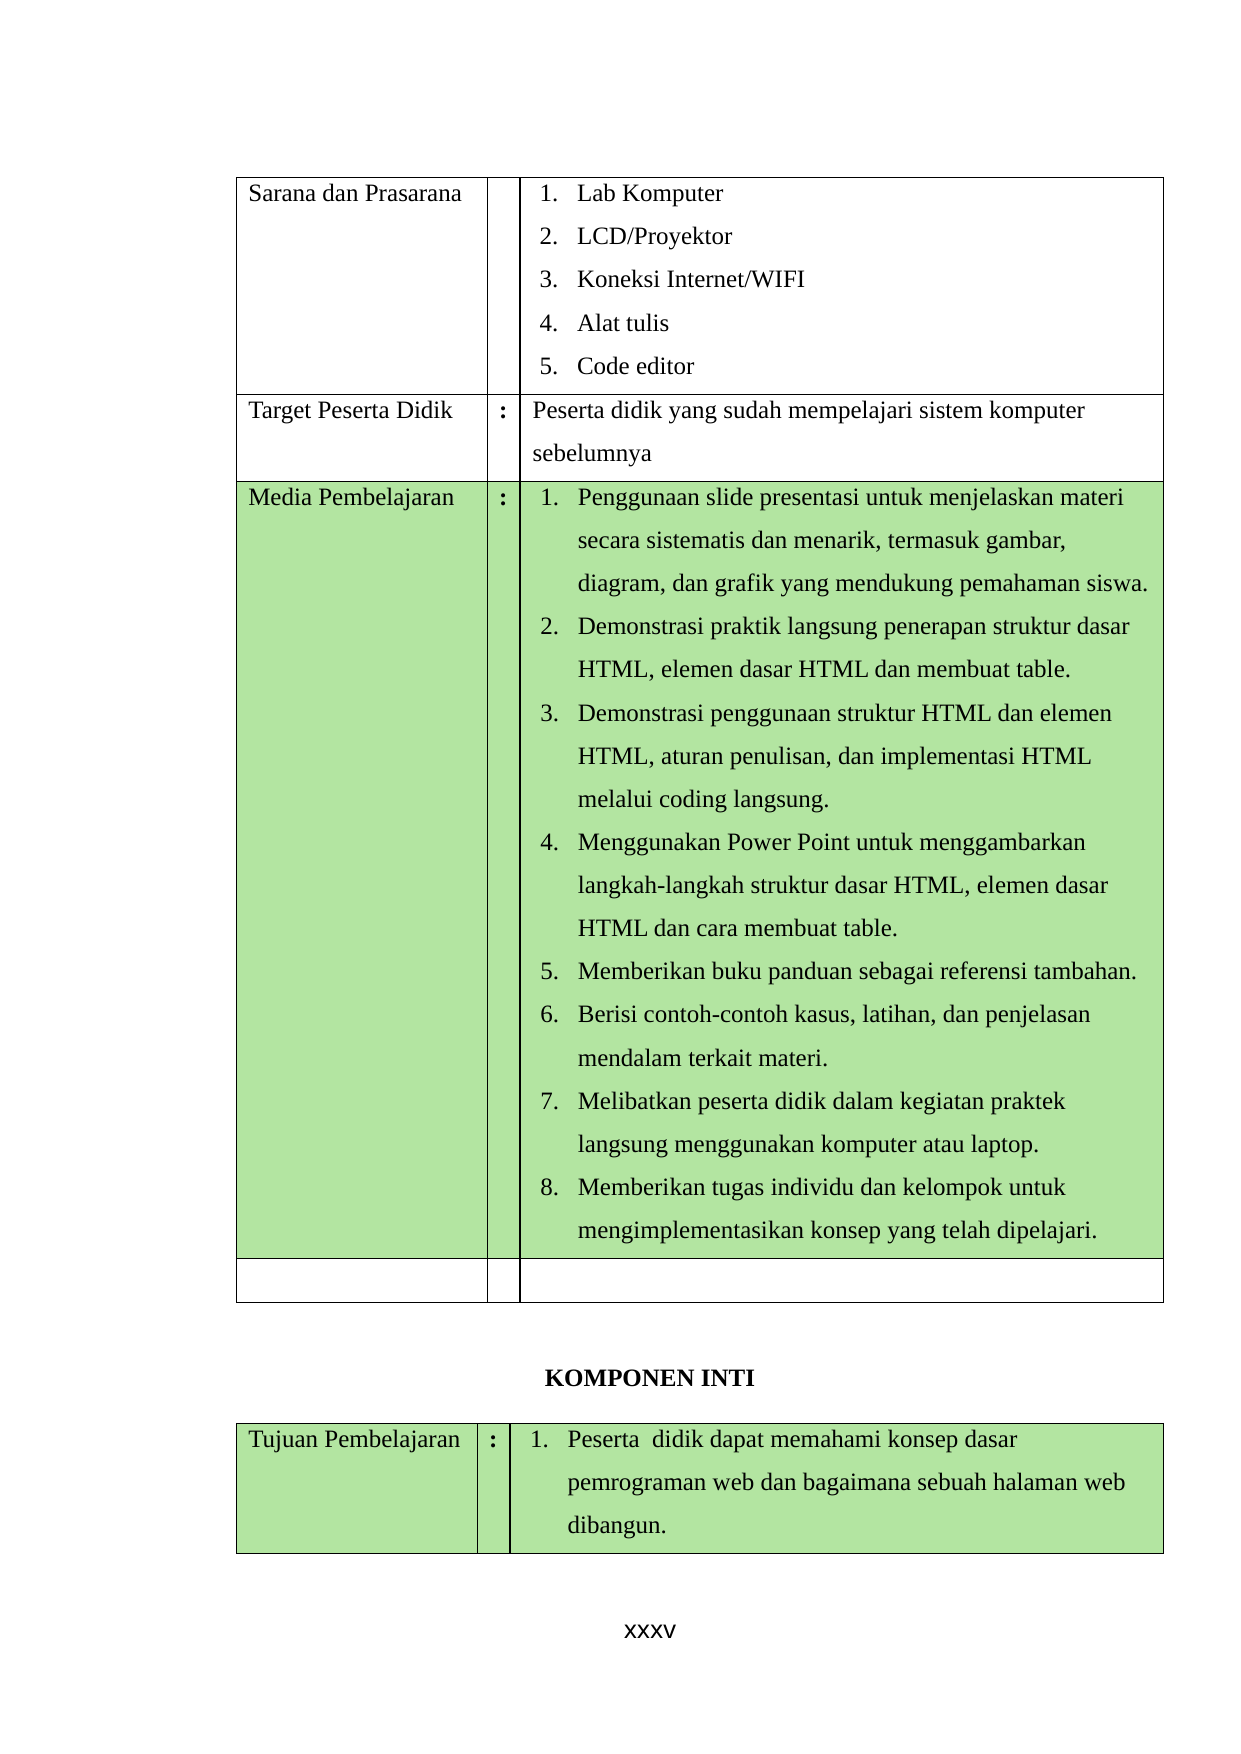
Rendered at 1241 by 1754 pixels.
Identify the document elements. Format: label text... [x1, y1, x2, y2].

table_cell : [488, 395, 519, 481]
table_header : [478, 1424, 509, 1553]
table_cell [237, 1259, 487, 1302]
text KOMPONEN INTI [236, 1363, 1063, 1392]
table_cell Peserta didik yang sudah mempelajari sistem komputer sebelumnya [521, 395, 1163, 481]
table_cell Target Peserta Didik [237, 395, 487, 481]
table_cell [488, 1259, 519, 1302]
table_cell Penggunaan slide presentasi untuk menjelaskan materi secara sistematis dan menarik, termasuk gambar, diagram, dan grafik yang mendukung pemahaman siswa. Demonstrasi praktik langsung penerapan struktur dasar HTML, elemen dasar HTML dan membuat table. Demonstrasi penggunaan struktur HTML dan elemen HTML, aturan penulisan, dan implementasi HTML melalui coding langsung. Menggunakan Power Point untuk menggambarkan langkah-langkah struktur dasar HTML, elemen dasar HTML dan cara membuat table. Memberikan buku panduan sebagai referensi tambahan. Berisi contoh-contoh kasus, latihan, dan penjelasan mendalam terkait materi. Melibatkan peserta didik dalam kegiatan praktek langsung menggunakan komputer atau laptop. Memberikan tugas individu dan kelompok untuk mengimplementasikan konsep yang telah dipelajari. [521, 482, 1163, 1258]
table_cell [488, 178, 519, 394]
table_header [511, 1424, 1163, 1553]
table_cell Lab Komputer LCD/Proyektor Koneksi Internet/WIFI Alat tulis Code editor [521, 178, 1163, 394]
table_cell Media Pembelajaran [237, 482, 487, 1258]
table_header Tujuan Pembelajaran [237, 1424, 477, 1553]
table_cell Sarana dan Prasarana [237, 178, 487, 394]
table_cell : [488, 482, 519, 1258]
table_cell [521, 1259, 1163, 1302]
